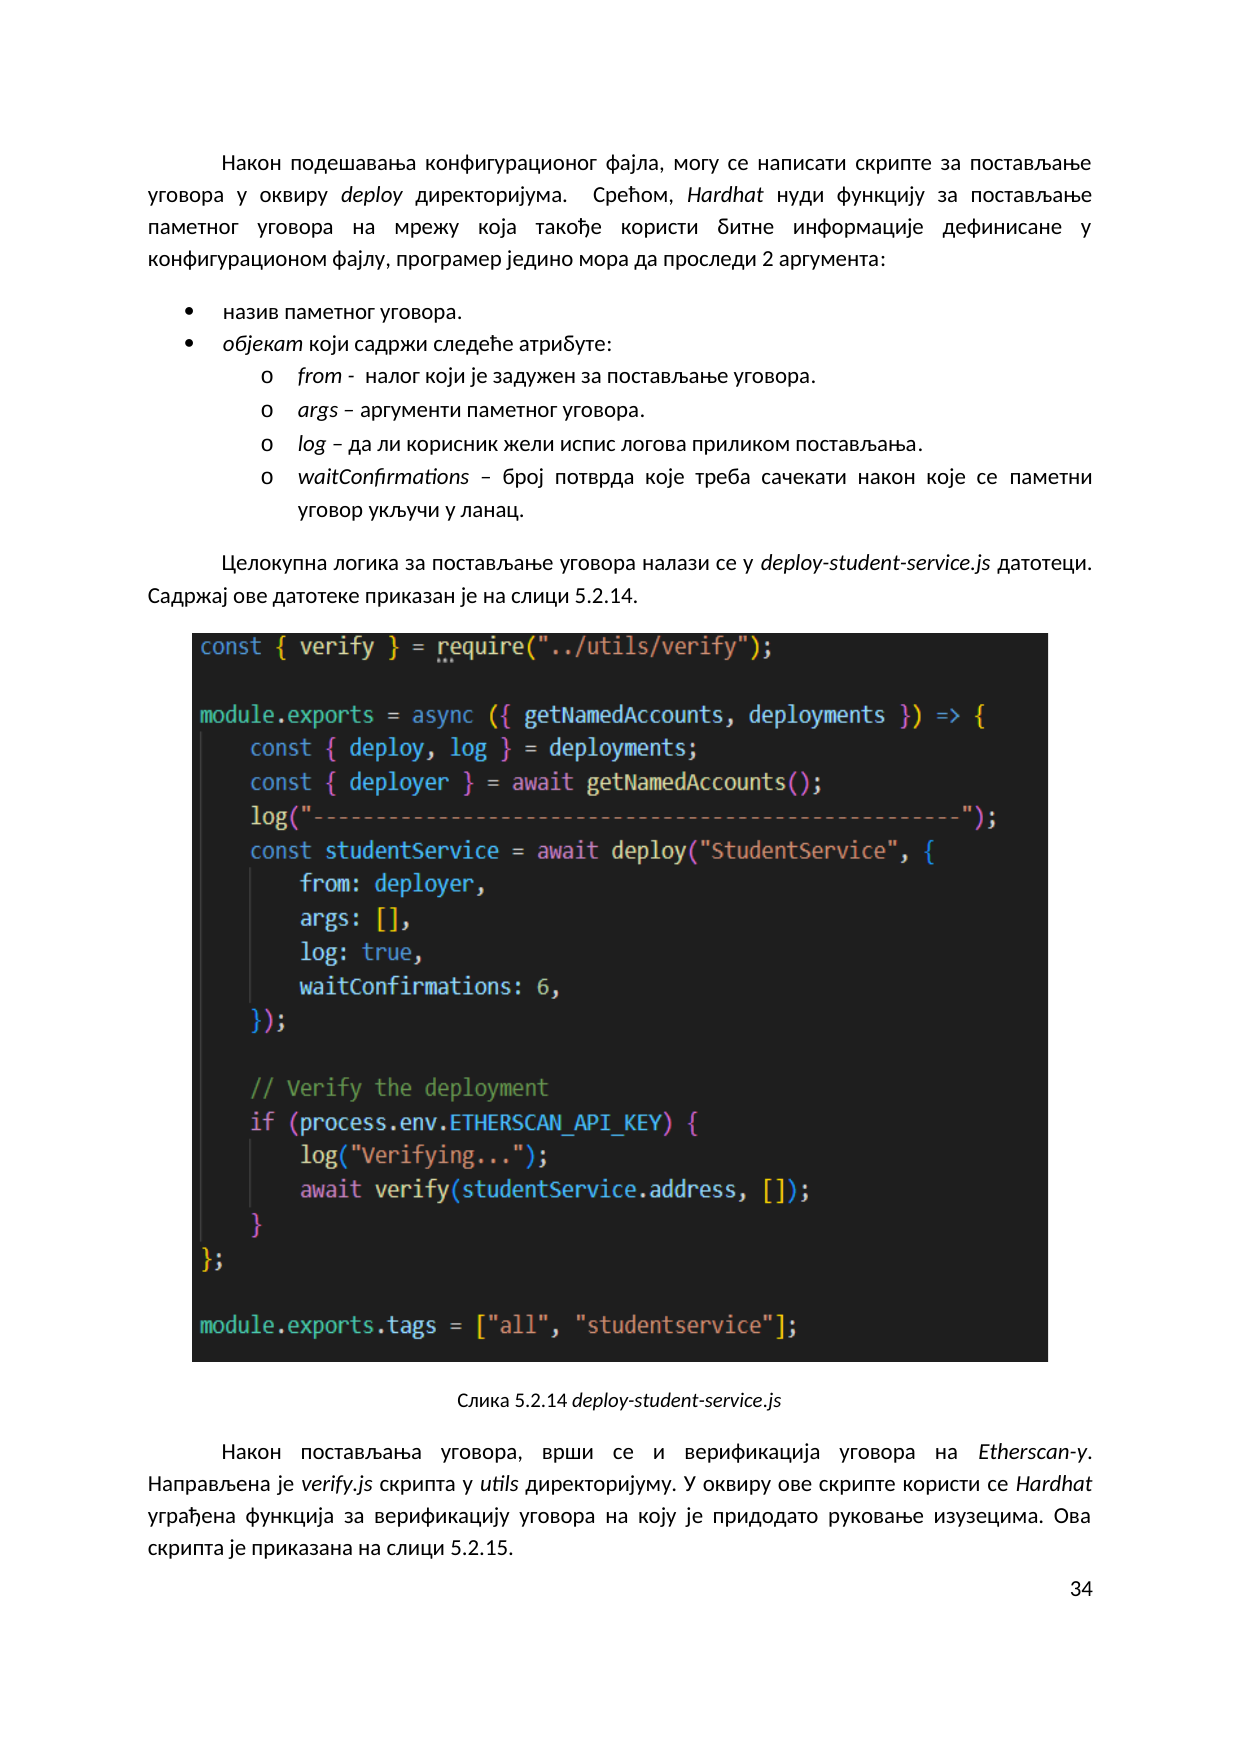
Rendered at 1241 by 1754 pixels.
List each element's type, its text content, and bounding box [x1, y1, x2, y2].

picture [192, 633, 1049, 1362]
text Целокупна логика за постављање уговора налази се у deploy-student-service.js датотеци. Садржај ове датотеке приказан је на слици 5.2.14. [148, 548, 1093, 609]
list waitConfirmations – број потврда које треба сачекати након које се паметни уговор укључи у ланац. [260, 462, 1093, 523]
list args – аргументи паметног уговора. [260, 395, 1093, 424]
list from - налог који је задужен за постављање уговора. [260, 362, 1093, 391]
list log – да ли корисник жели испис логова приликом постављања. [260, 429, 1093, 458]
text Након постављања уговора, врши се и верификација уговора на Etherscan-у. Направљена је verify.js скрипта у utils директоријуму. У оквиру ове скрипте користи се Hardhat уграђена функција за верификацију уговора на коју је придодато руковање изузецима. Ова скрипта је приказана на слици 5.2.15. [148, 1437, 1093, 1561]
list објекат који садржи следеће атрибуте: [185, 329, 1093, 357]
text Након подешавања конфигурационог фајла, могу се написати скрипте за постављање уговора у оквиру deploy директоријума. Срећом, Hardhat нуди функцију за постављање паметног уговора на мрежу која такође користи битне информације дефинисане у конфигурационом фајлу, програмер једино мора да проследи 2 аргумента: [148, 148, 1093, 272]
list назив паметног уговора. [185, 297, 1093, 325]
text Слика 5.2.14 deploy-student-service.js [148, 1387, 1093, 1412]
